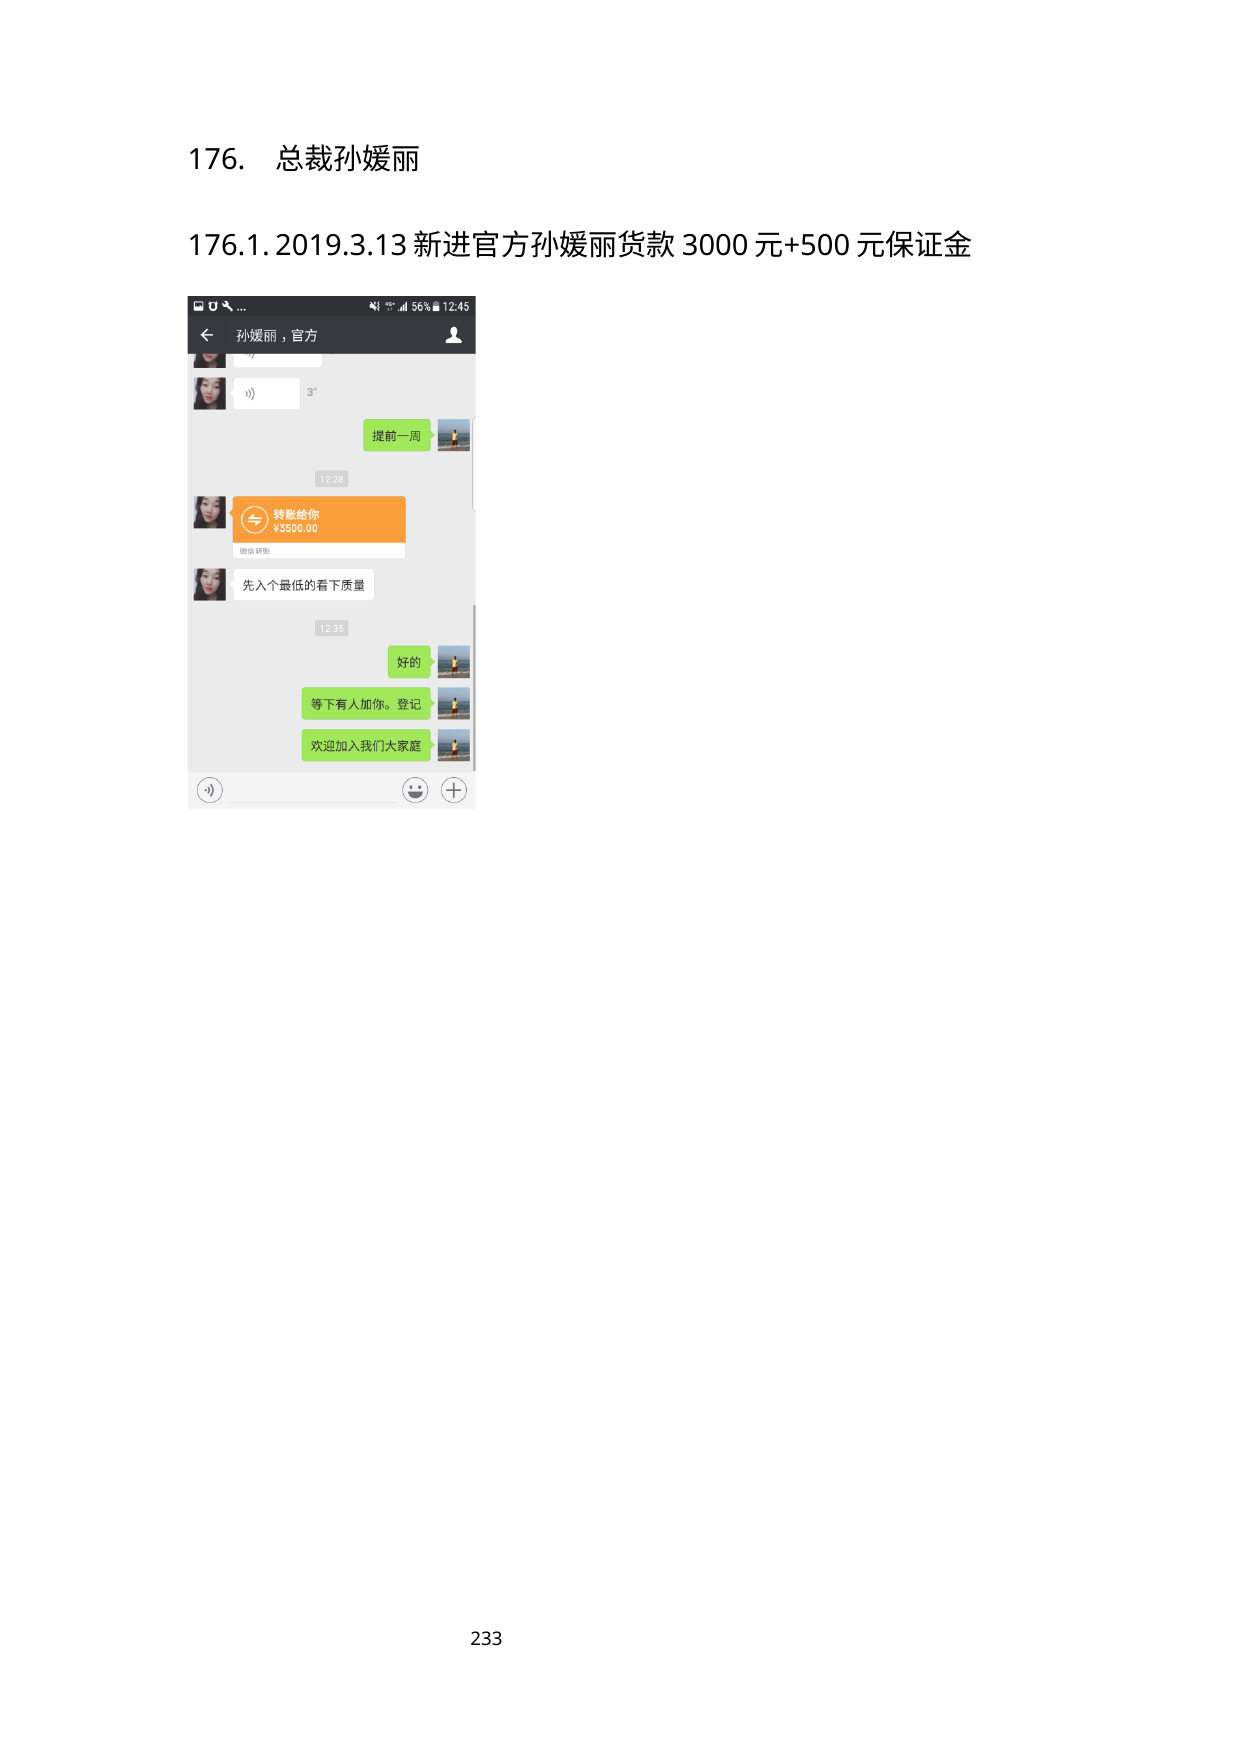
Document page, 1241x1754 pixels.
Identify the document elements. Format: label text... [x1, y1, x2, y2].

subtitle 2019.3.13新进官方孙媛丽货款3000元+500元保证金 [187, 210, 1053, 275]
picture [187, 296, 476, 809]
subtitle 总裁孙媛丽 [187, 124, 1053, 189]
